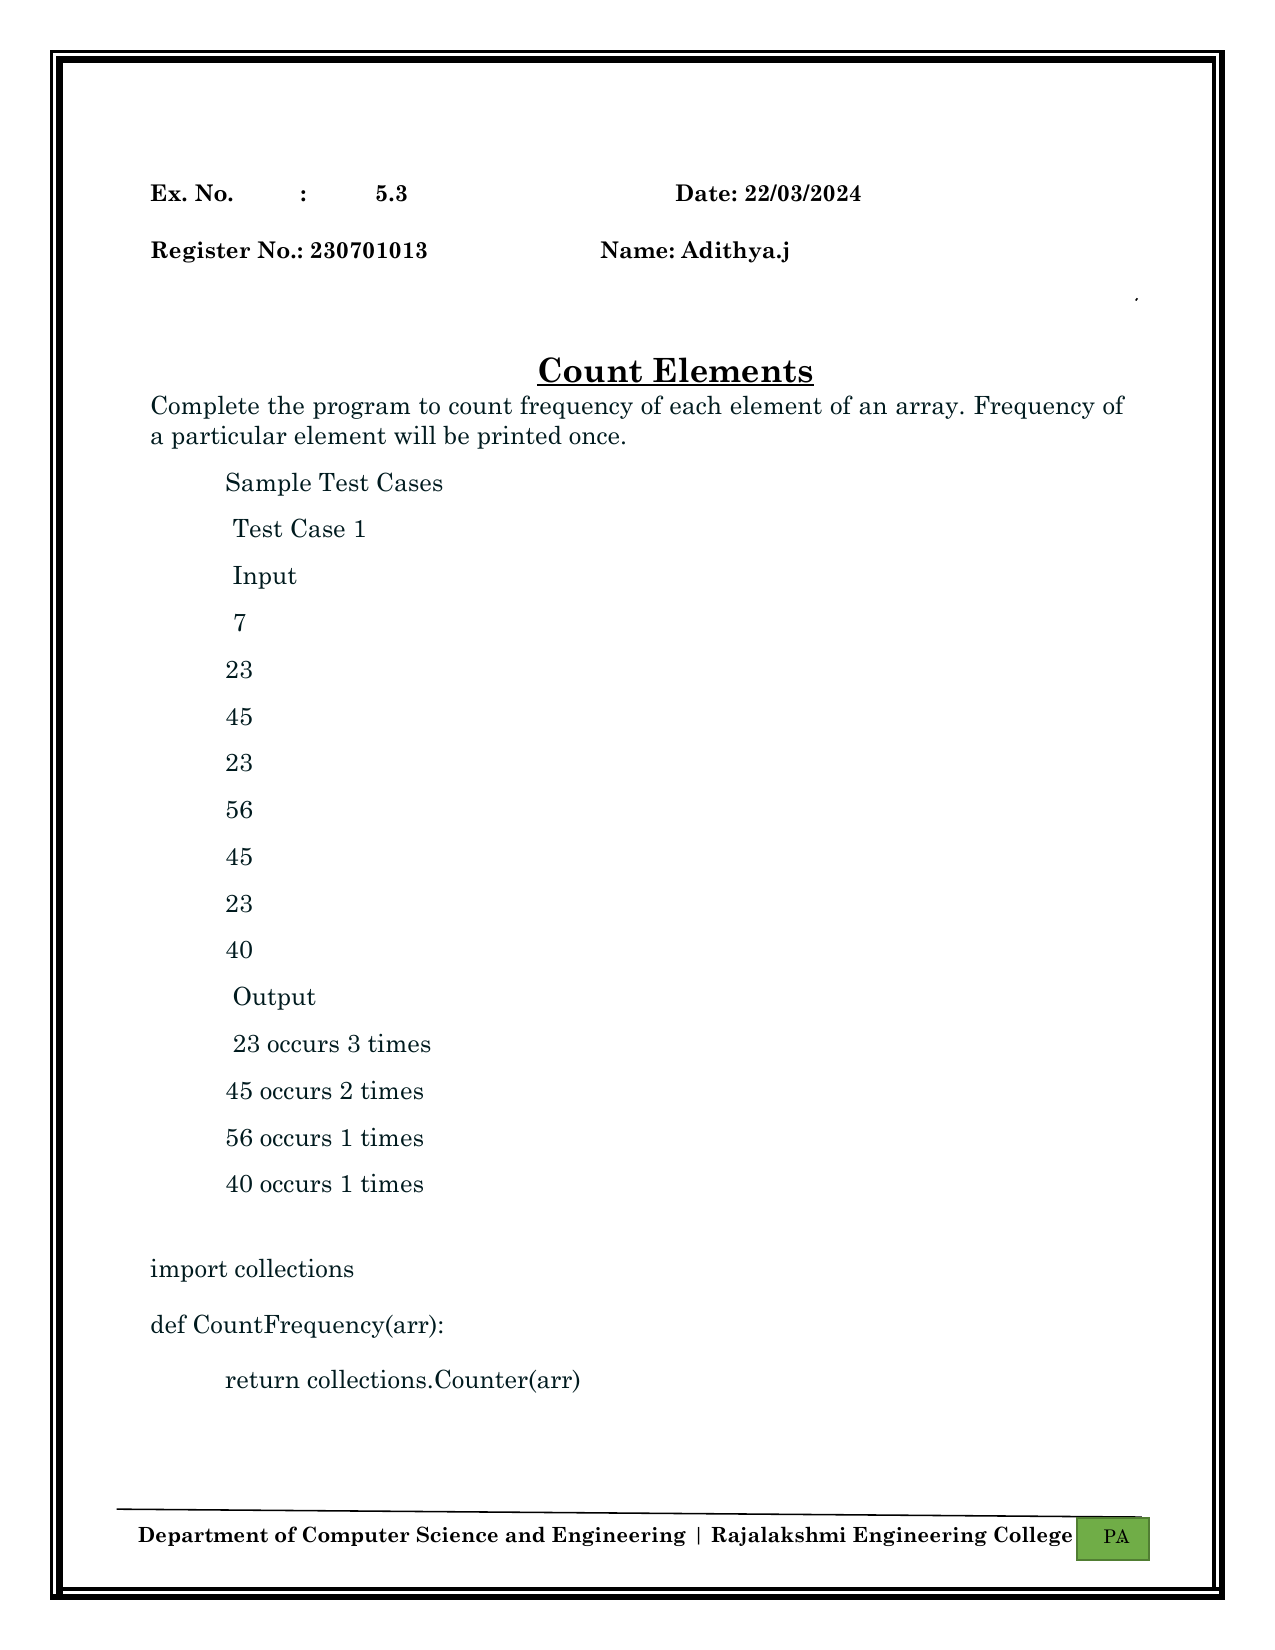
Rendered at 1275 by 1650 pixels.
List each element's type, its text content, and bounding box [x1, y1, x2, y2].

text 40 [225, 934, 1125, 964]
text def CountFrequency(arr): [150, 1308, 1125, 1338]
text Input [225, 560, 1125, 590]
text Register No.: 230701013 Name: Adithya.j [150, 236, 1125, 263]
text 23 occurs 3 times [225, 1028, 1125, 1058]
text 7 [225, 607, 1125, 637]
text import collections [150, 1253, 1125, 1283]
text 40 occurs 1 times [225, 1168, 1125, 1198]
text return collections.Counter(arr) [150, 1363, 1125, 1393]
text Complete the program to count frequency of each element of an array. Frequency of a particular element will be printed once. [150, 389, 1125, 450]
text 56 occurs 1 times [225, 1121, 1125, 1151]
text 56 [225, 794, 1125, 824]
text 45 occurs 2 times [225, 1074, 1125, 1104]
text 45 [225, 700, 1125, 730]
text Ex. No. : 5.3 Date: 22/03/2024 [150, 179, 1125, 207]
text Count Elements [225, 349, 1125, 389]
text Output [225, 981, 1125, 1011]
text 23 [225, 653, 1125, 684]
text 45 [225, 841, 1125, 871]
text Sample Test Cases [225, 466, 1125, 497]
text Test Case 1 [225, 513, 1125, 543]
text 23 [225, 747, 1125, 777]
text 23 [225, 887, 1125, 917]
